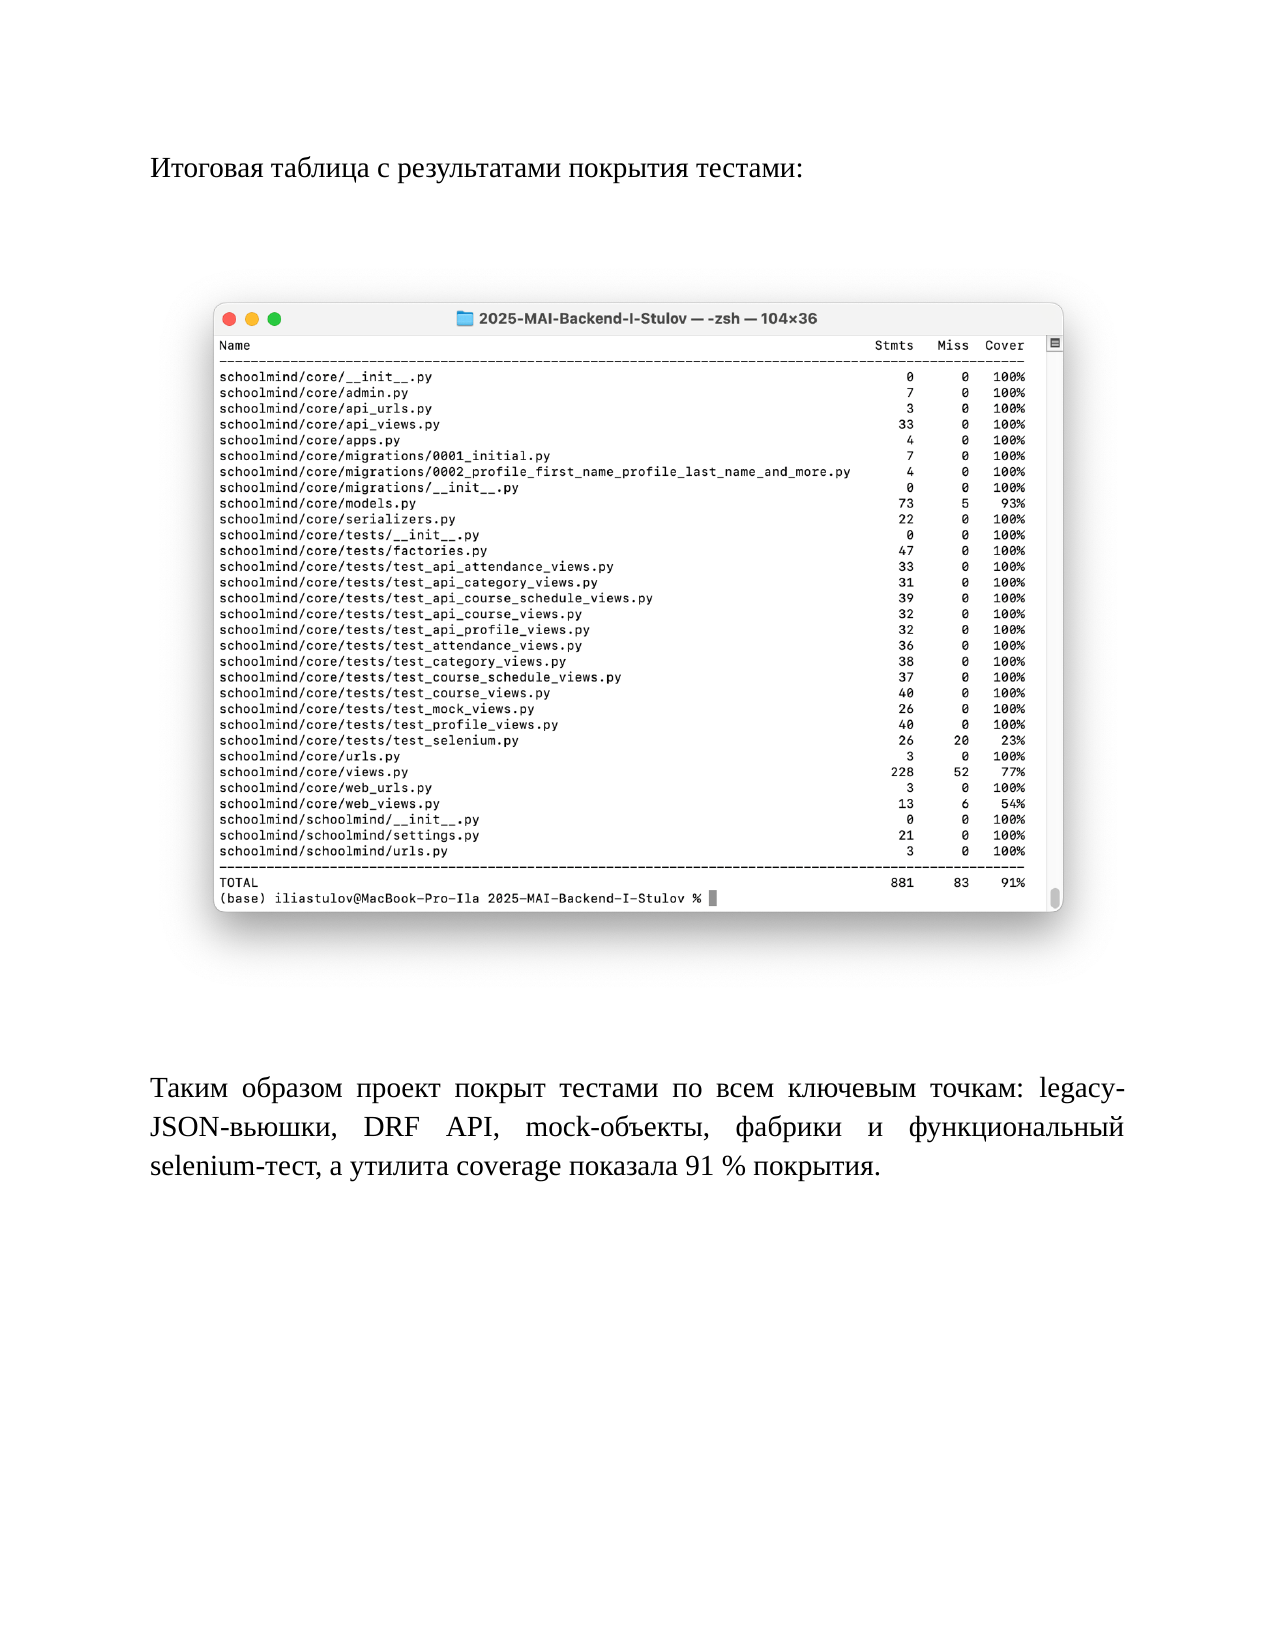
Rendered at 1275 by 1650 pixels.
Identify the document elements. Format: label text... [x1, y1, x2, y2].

text Итоговая таблица с результатами покрытия тестами: [150, 150, 1125, 183]
text Таким образом проект покрыт тестами по всем ключевым точкам: legacy-JSON-вьюшки, DRF API, mock-объекты, фабрики и функциональный selenium-тест, а утилита coverage показала 91 % покрытия. [150, 1071, 1125, 1181]
picture [150, 260, 1125, 995]
